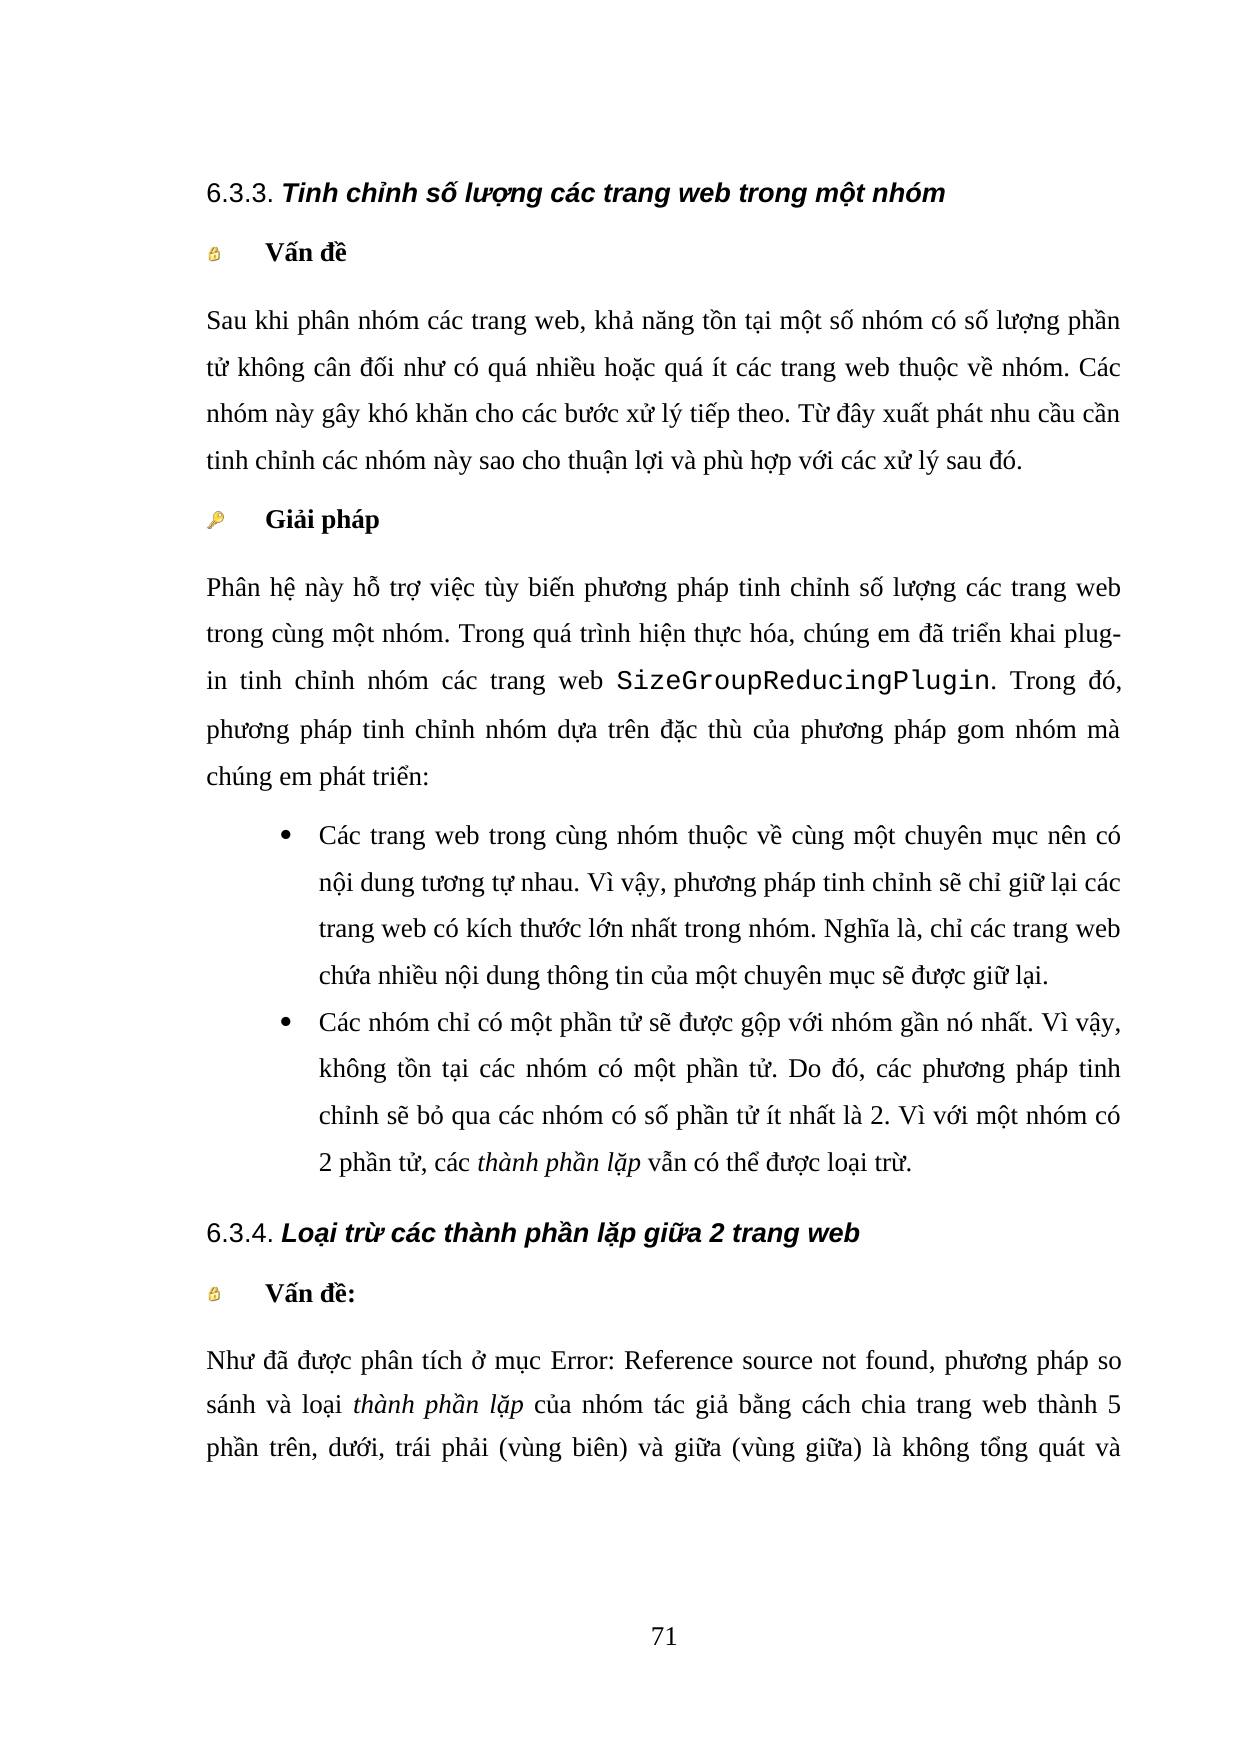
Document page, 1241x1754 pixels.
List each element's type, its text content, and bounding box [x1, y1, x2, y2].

text Giải pháp [206, 503, 1122, 534]
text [206, 1344, 1122, 1462]
subtitle Loại trừ các thành phần lặp giữa 2 trang web [206, 1217, 1122, 1249]
subtitle Tinh chỉnh số lượng các trang web trong một nhóm [206, 177, 1122, 208]
picture [207, 1285, 221, 1302]
picture [207, 511, 224, 529]
picture [207, 245, 221, 262]
list Các nhóm chỉ có một phần tử sẽ được gộp với nhóm gần nó nhất. Vì vậy, không tồn tại các nhóm có một phần tử. Do đó, các phương pháp tinh chỉnh sẽ bỏ qua các nhóm có số phần tử ít nhất là 2. Vì với một nhóm có 2 phần tử, các thành phần lặp vẫn có thể được loại trừ. [281, 1006, 1122, 1177]
text Sau khi phân nhóm các trang web, khả năng tồn tại một số nhóm có số lượng phần tử không cân đối như có quá nhiều hoặc quá ít các trang web thuộc về nhóm. Các nhóm này gây khó khăn cho các bước xử lý tiếp theo. Từ đây xuất phát nhu cầu cần tinh chỉnh các nhóm này sao cho thuận lợi và phù hợp với các xử lý sau đó. [206, 304, 1122, 475]
text Phân hệ này hỗ trợ việc tùy biến phương pháp tinh chỉnh số lượng các trang web trong cùng một nhóm. Trong quá trình hiện thực hóa, chúng em đã triển khai plug-in tinh chỉnh nhóm các trang web SizeGroupReducingPlugin. Trong đó, phương pháp tinh chỉnh nhóm dựa trên đặc thù của phương pháp gom nhóm mà chúng em phát triển: [206, 571, 1122, 791]
list Các trang web trong cùng nhóm thuộc về cùng một chuyên mục nên có nội dung tương tự nhau. Vì vậy, phương pháp tinh chỉnh sẽ chỉ giữ lại các trang web có kích thước lớn nhất trong nhóm. Nghĩa là, chỉ các trang web chứa nhiều nội dung thông tin của một chuyên mục sẽ được giữ lại. [281, 819, 1122, 990]
text Vấn đề: [206, 1277, 1122, 1308]
text Vấn đề [206, 237, 1122, 268]
